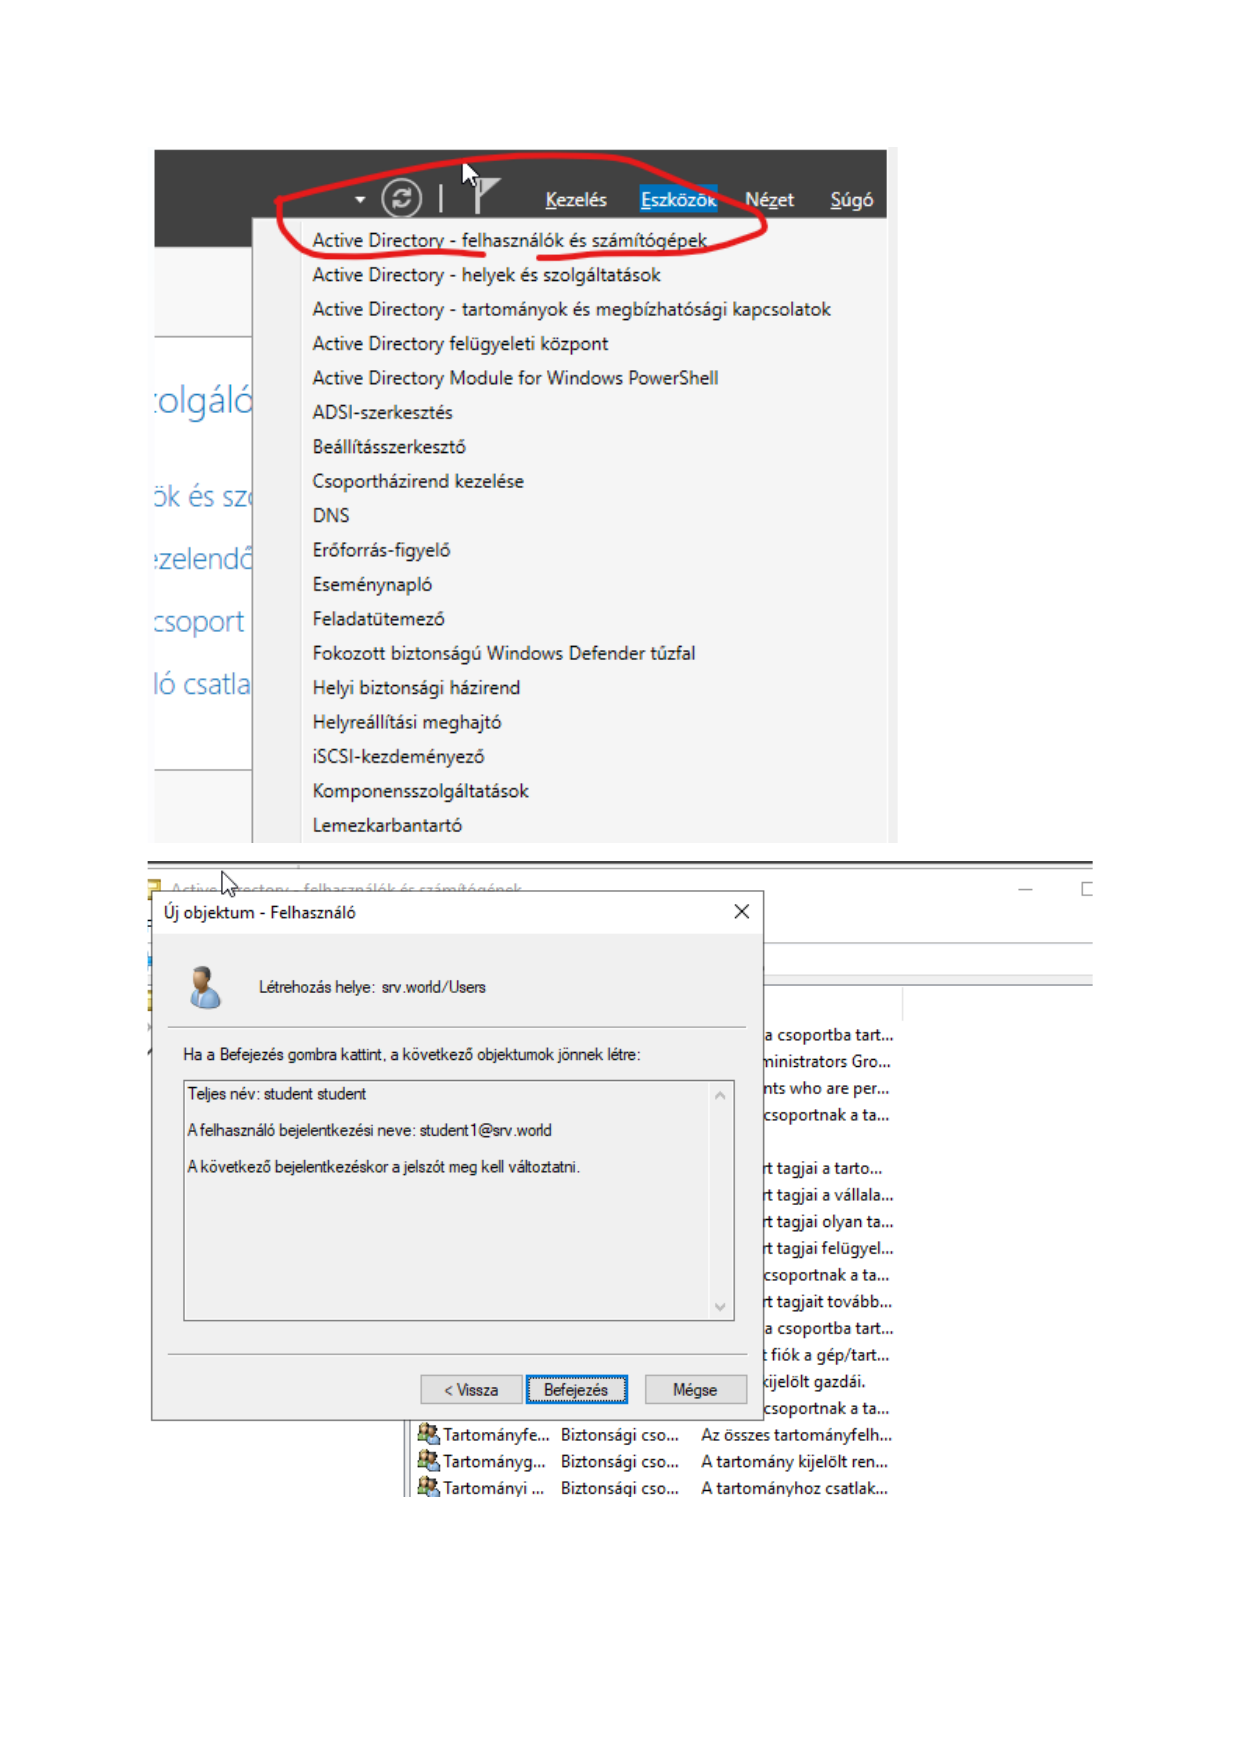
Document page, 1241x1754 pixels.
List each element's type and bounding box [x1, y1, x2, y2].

picture [147, 147, 898, 843]
picture [147, 861, 1093, 1497]
